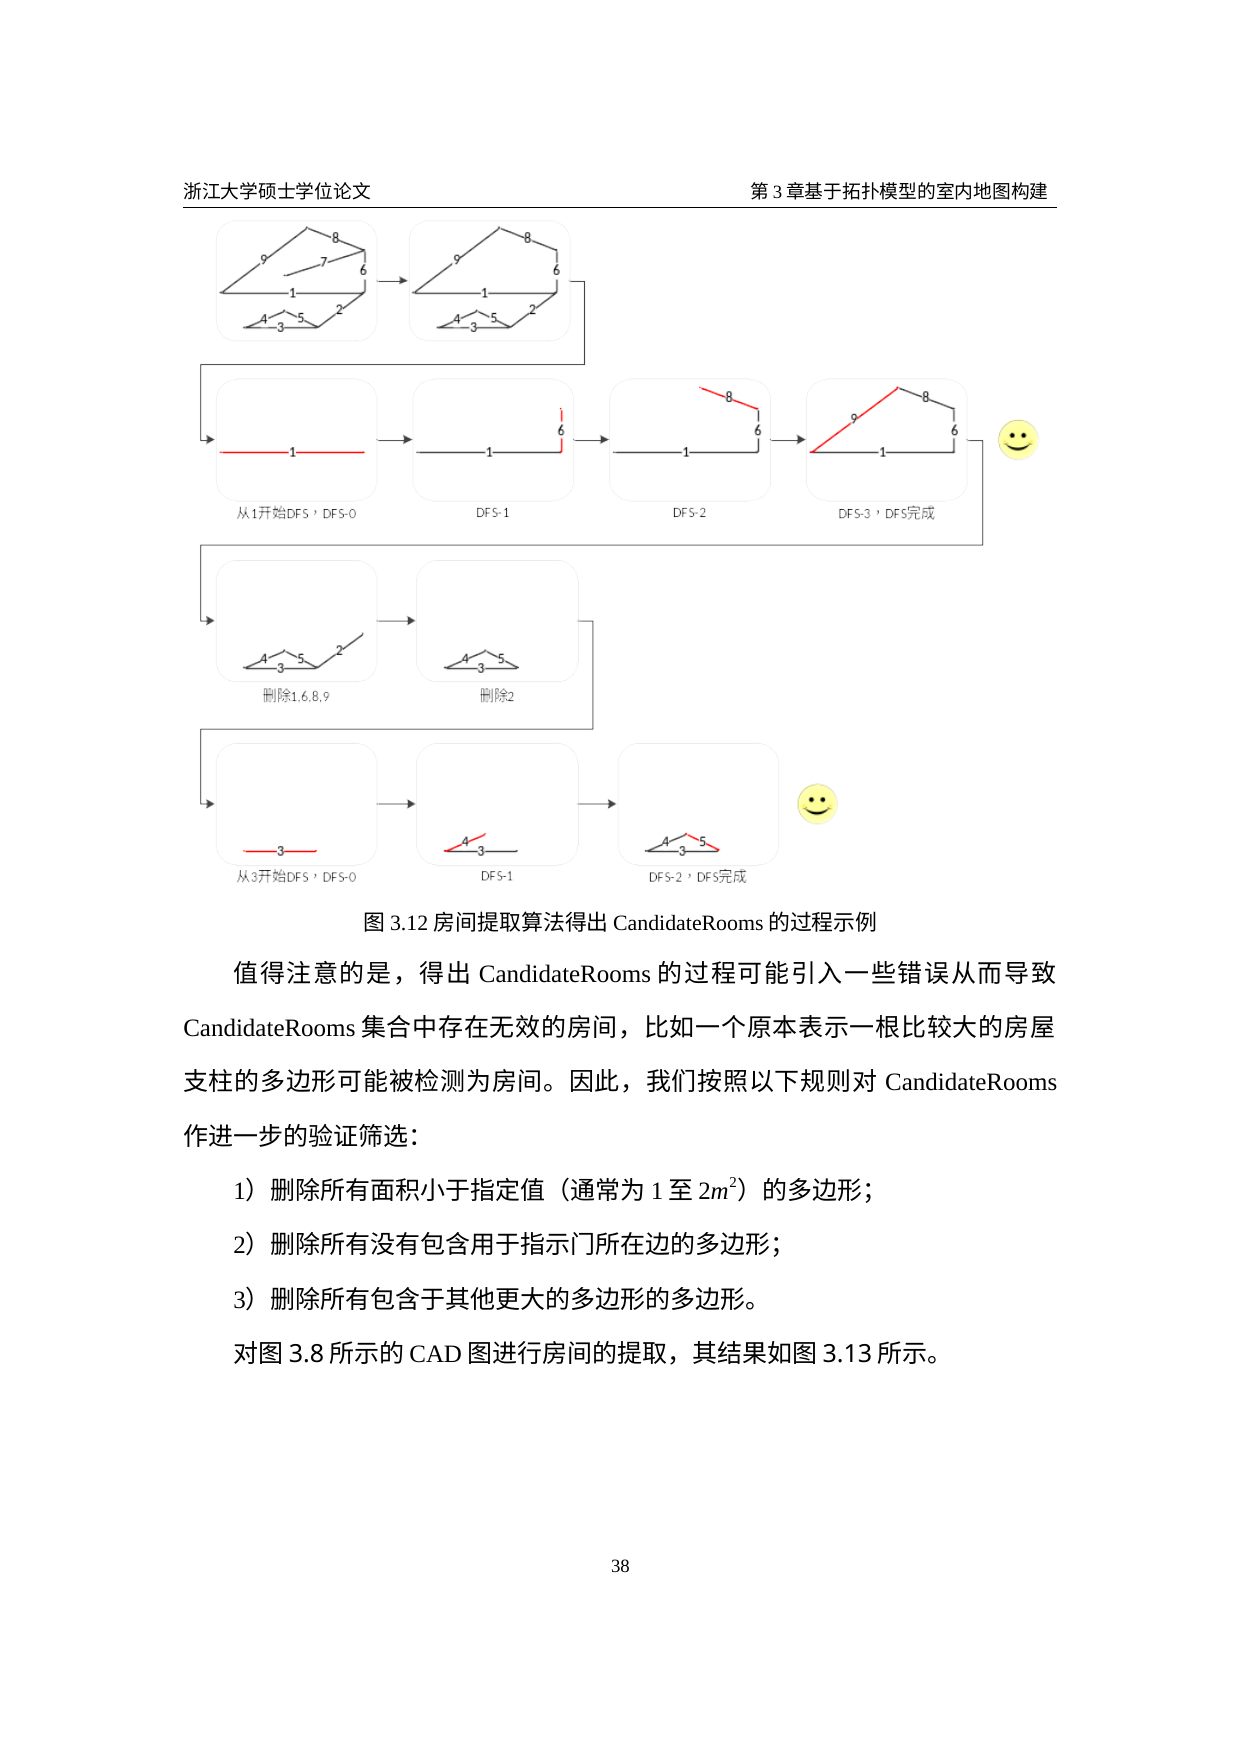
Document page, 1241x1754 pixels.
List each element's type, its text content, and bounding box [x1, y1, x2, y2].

text 值得注意的是，得出CandidateRooms的过程可能引入一些错误从而导致CandidateRooms集合中存在无效的房间，比如一个原本表示一根比较大的房屋支柱的多边形可能被检测为房间。因此，我们按照以下规则对CandidateRooms作进一步的验证筛选： [183, 953, 1057, 1152]
text 2）删除所有没有包含用于指示门所在边的多边形； [183, 1225, 1057, 1261]
text 3）删除所有包含于其他更大的多边形的多边形。 [183, 1279, 1057, 1316]
text 1）删除所有面积小于指定值（通常为1至2）的多边形； [183, 1171, 1057, 1207]
